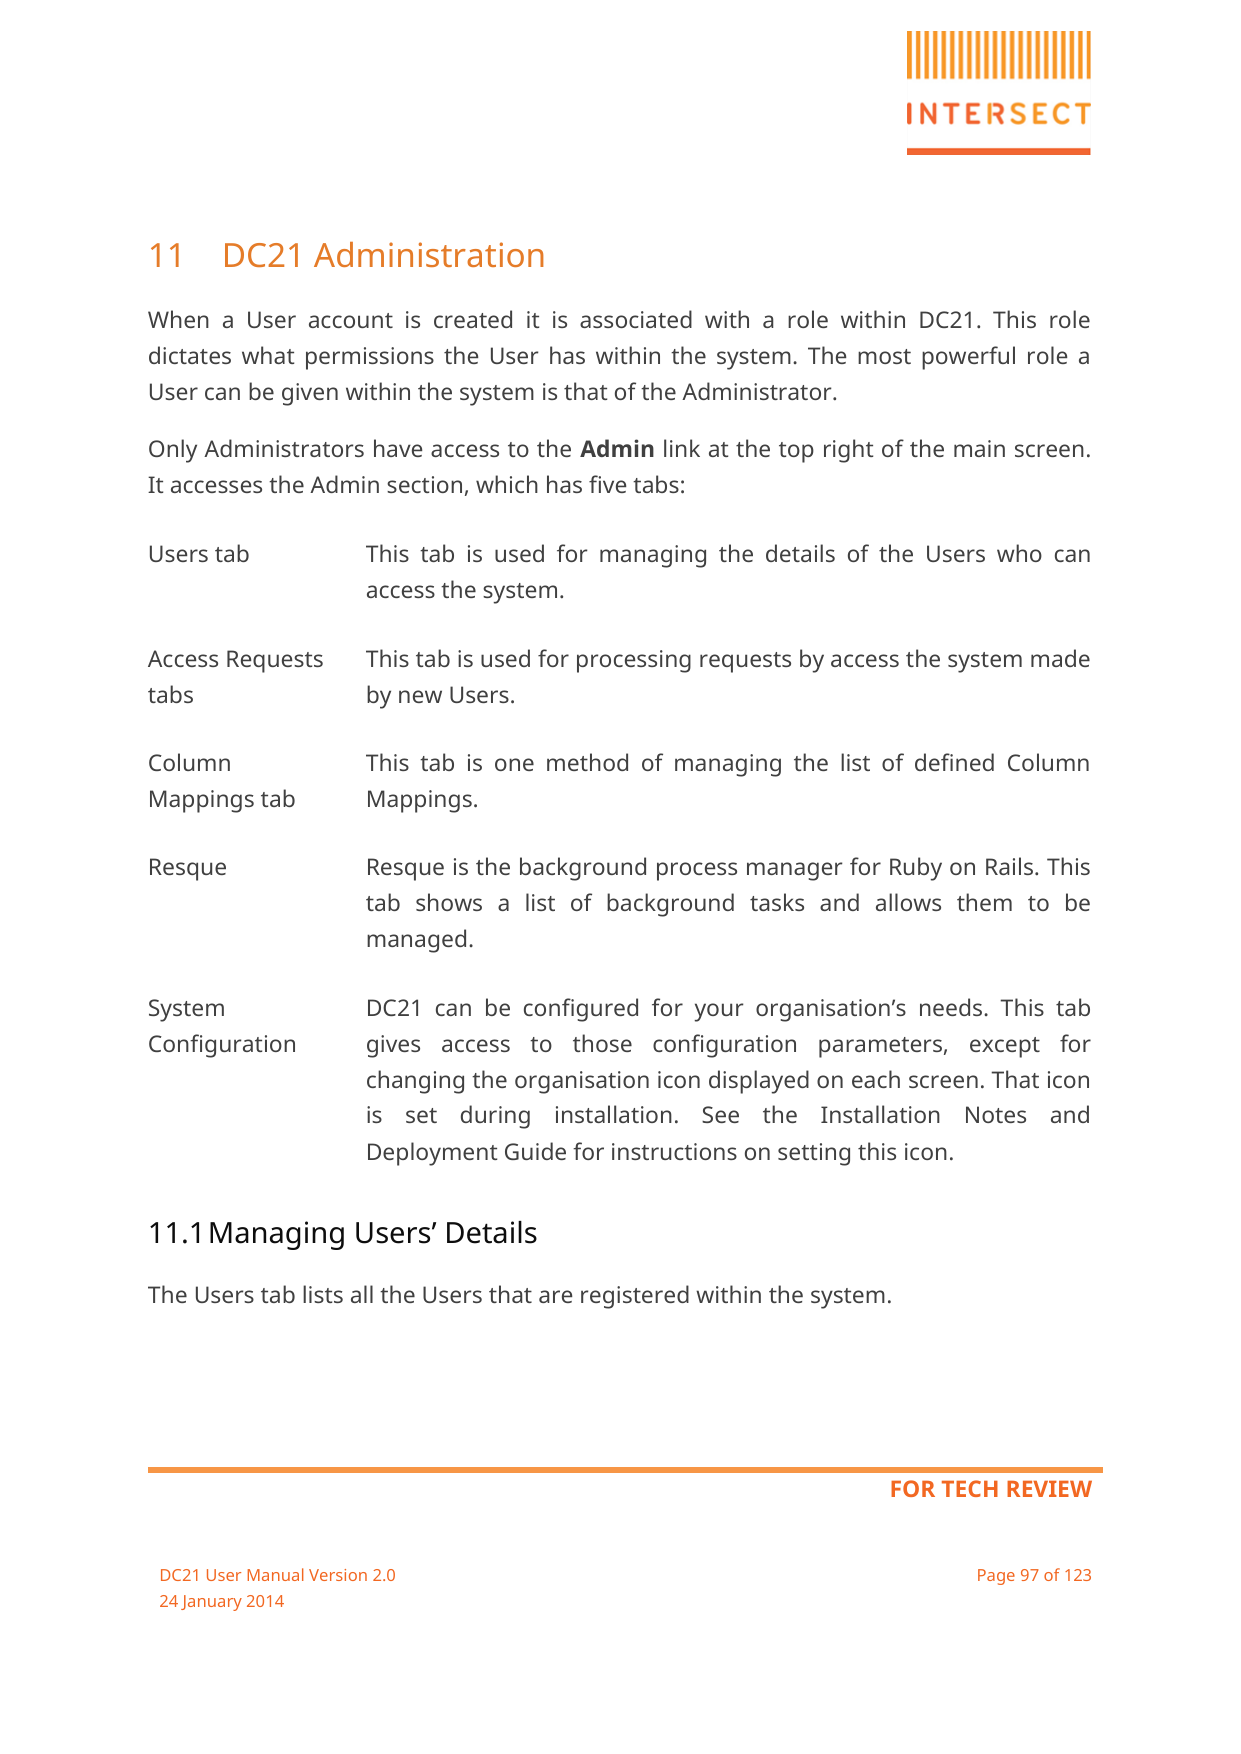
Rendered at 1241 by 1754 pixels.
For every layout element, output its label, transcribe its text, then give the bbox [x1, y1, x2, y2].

text When a User account is created it is associated with a role within DC21. This role dictates what permissions the User has within the system. The most powerful role a User can be given within the system is that of the Administrator. [148, 304, 1092, 407]
table_cell DC21 can be configured for your organisation’s needs. This tab gives access to those configuration parameters, except for changing the organisation icon displayed on each screen. That icon is set during installation. See the Installation Notes and Deployment Guide for instructions on setting this icon. [354, 979, 1103, 1191]
table_cell Resque is the background process manager for Ruby on Rails. This tab shows a list of background tasks and allows them to be managed. [354, 839, 1103, 979]
table_cell Access Requests tabs [136, 630, 354, 734]
table_cell This tab is one method of managing the list of defined Column Mappings. [354, 735, 1103, 839]
table_header This tab is used for managing the details of the Users who can access the system. [354, 526, 1103, 630]
table_header Users tab [136, 526, 354, 630]
picture [905, 29, 1093, 157]
table_cell Column Mappings tab [136, 735, 354, 839]
table_cell System Configuration [136, 979, 354, 1191]
text The Users tab lists all the Users that are registered within the system. [148, 1279, 1092, 1310]
table_cell Resque [136, 839, 354, 979]
text Only Administrators have access to the Admin link at the top right of the main screen. It accesses the Admin section, which has five tabs: [148, 433, 1092, 500]
table_cell This tab is used for processing requests by access the system made by new Users. [354, 630, 1103, 734]
subtitle Managing Users’ Details [148, 1212, 1092, 1252]
subtitle DC21 Administration [148, 231, 1092, 277]
